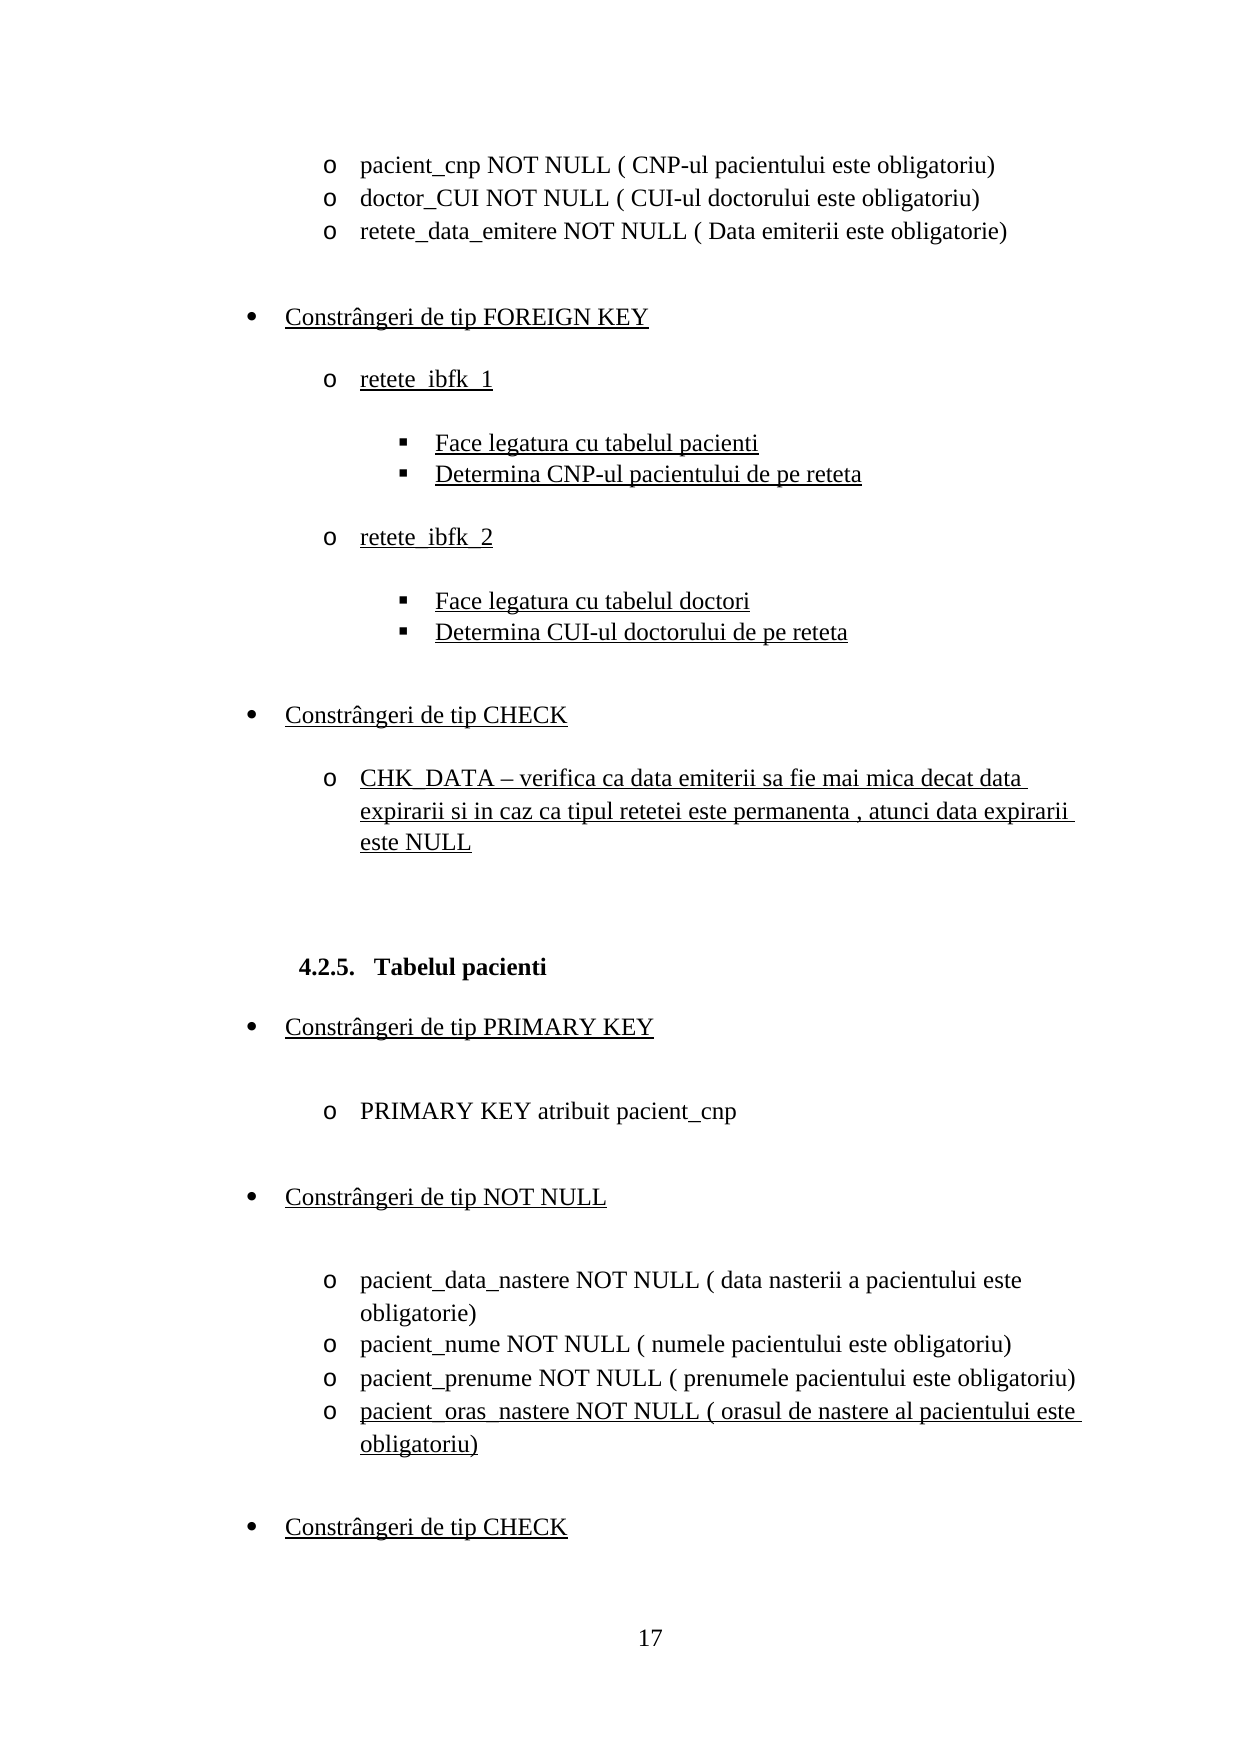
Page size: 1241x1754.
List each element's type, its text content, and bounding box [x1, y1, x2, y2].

list pacient_oras_nastere NOT NULL ( orasul de nastere al pacientului este obligatoriu) [322, 1396, 1090, 1458]
list CHK_DATA – verifica ca data emiterii sa fie mai mica decat data expirarii si in caz ca tipul retetei este permanenta , atunci data expirarii este NULL [322, 763, 1090, 856]
list Face legatura cu tabelul pacienti [397, 428, 1090, 457]
subtitle Tabelul pacienti [299, 952, 1090, 981]
list pacient_data_nastere NOT NULL ( data nasterii a pacientului este obligatorie) [322, 1265, 1090, 1327]
list retete_ibfk_1 [322, 364, 1090, 395]
list retete_data_emitere NOT NULL ( Data emiterii este obligatorie) [322, 216, 1090, 247]
list doctor_CUI NOT NULL ( CUI-ul doctorului este obligatoriu) [322, 183, 1090, 214]
list Constrângeri de tip CHECK [247, 1512, 1090, 1541]
list pacient_prenume NOT NULL ( prenumele pacientului este obligatoriu) [322, 1363, 1090, 1393]
list Face legatura cu tabelul doctori [397, 586, 1090, 615]
list PRIMARY KEY atribuit pacient_cnp [322, 1096, 1090, 1127]
list pacient_nume NOT NULL ( numele pacientului este obligatoriu) [322, 1329, 1090, 1360]
list Constrângeri de tip NOT NULL [247, 1182, 1090, 1210]
list pacient_cnp NOT NULL ( CNP-ul pacientului este obligatoriu) [322, 150, 1090, 181]
list Constrângeri de tip PRIMARY KEY [247, 1012, 1090, 1041]
list Constrângeri de tip FOREIGN KEY [247, 302, 1090, 331]
list Constrângeri de tip CHECK [247, 701, 1090, 729]
list Determina CNP-ul pacientului de pe reteta [397, 459, 1090, 488]
list retete_ibfk_2 [322, 522, 1090, 552]
list Determina CUI-ul doctorului de pe reteta [397, 617, 1090, 646]
